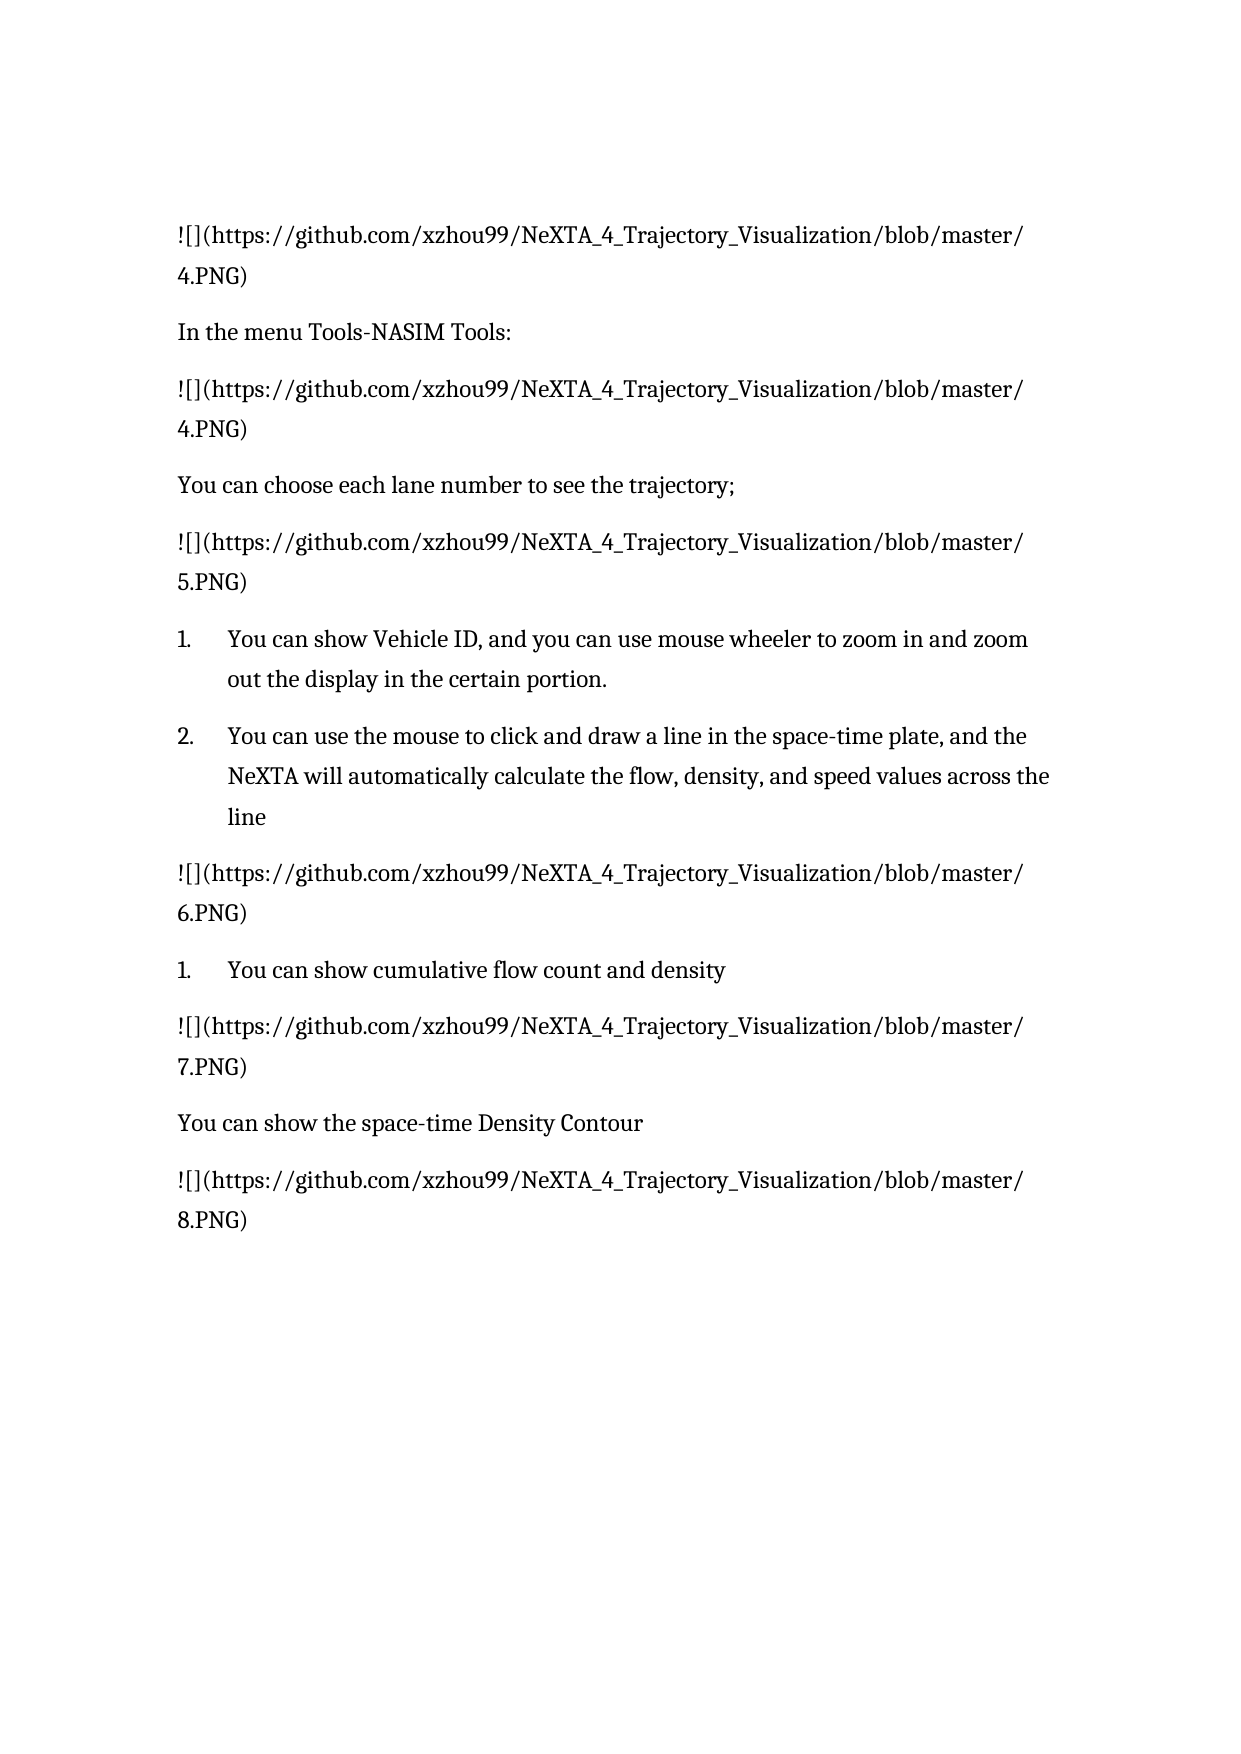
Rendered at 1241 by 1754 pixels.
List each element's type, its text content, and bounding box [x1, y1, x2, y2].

text ![](https://github.com/xzhou99/NeXTA_4_Trajectory_Visualization/blob/master/6.PNG) [177, 854, 1063, 932]
text In the menu Tools-NASIM Tools: [177, 314, 1063, 351]
list You can show Vehicle ID, and you can use mouse wheeler to zoom in and zoom out the display in the certain portion. [177, 620, 1063, 698]
text ![](https://github.com/xzhou99/NeXTA_4_Trajectory_Visualization/blob/master/7.PNG) [177, 1008, 1063, 1086]
text ![](https://github.com/xzhou99/NeXTA_4_Trajectory_Visualization/blob/master/8.PNG) [177, 1161, 1063, 1239]
text ![](https://github.com/xzhou99/NeXTA_4_Trajectory_Visualization/blob/master/4.PNG) [177, 217, 1063, 295]
list You can show cumulative flow count and density [177, 951, 1063, 989]
text You can show the space-time Density Contour [177, 1105, 1063, 1142]
list You can use the mouse to click and draw a line in the space-time plate, and the NeXTA will automatically calculate the flow, density, and speed values across the line [177, 717, 1063, 836]
text ![](https://github.com/xzhou99/NeXTA_4_Trajectory_Visualization/blob/master/4.PNG) [177, 370, 1063, 448]
text ![](https://github.com/xzhou99/NeXTA_4_Trajectory_Visualization/blob/master/5.PNG) [177, 523, 1063, 601]
text You can choose each lane number to see the trajectory; [177, 467, 1063, 504]
